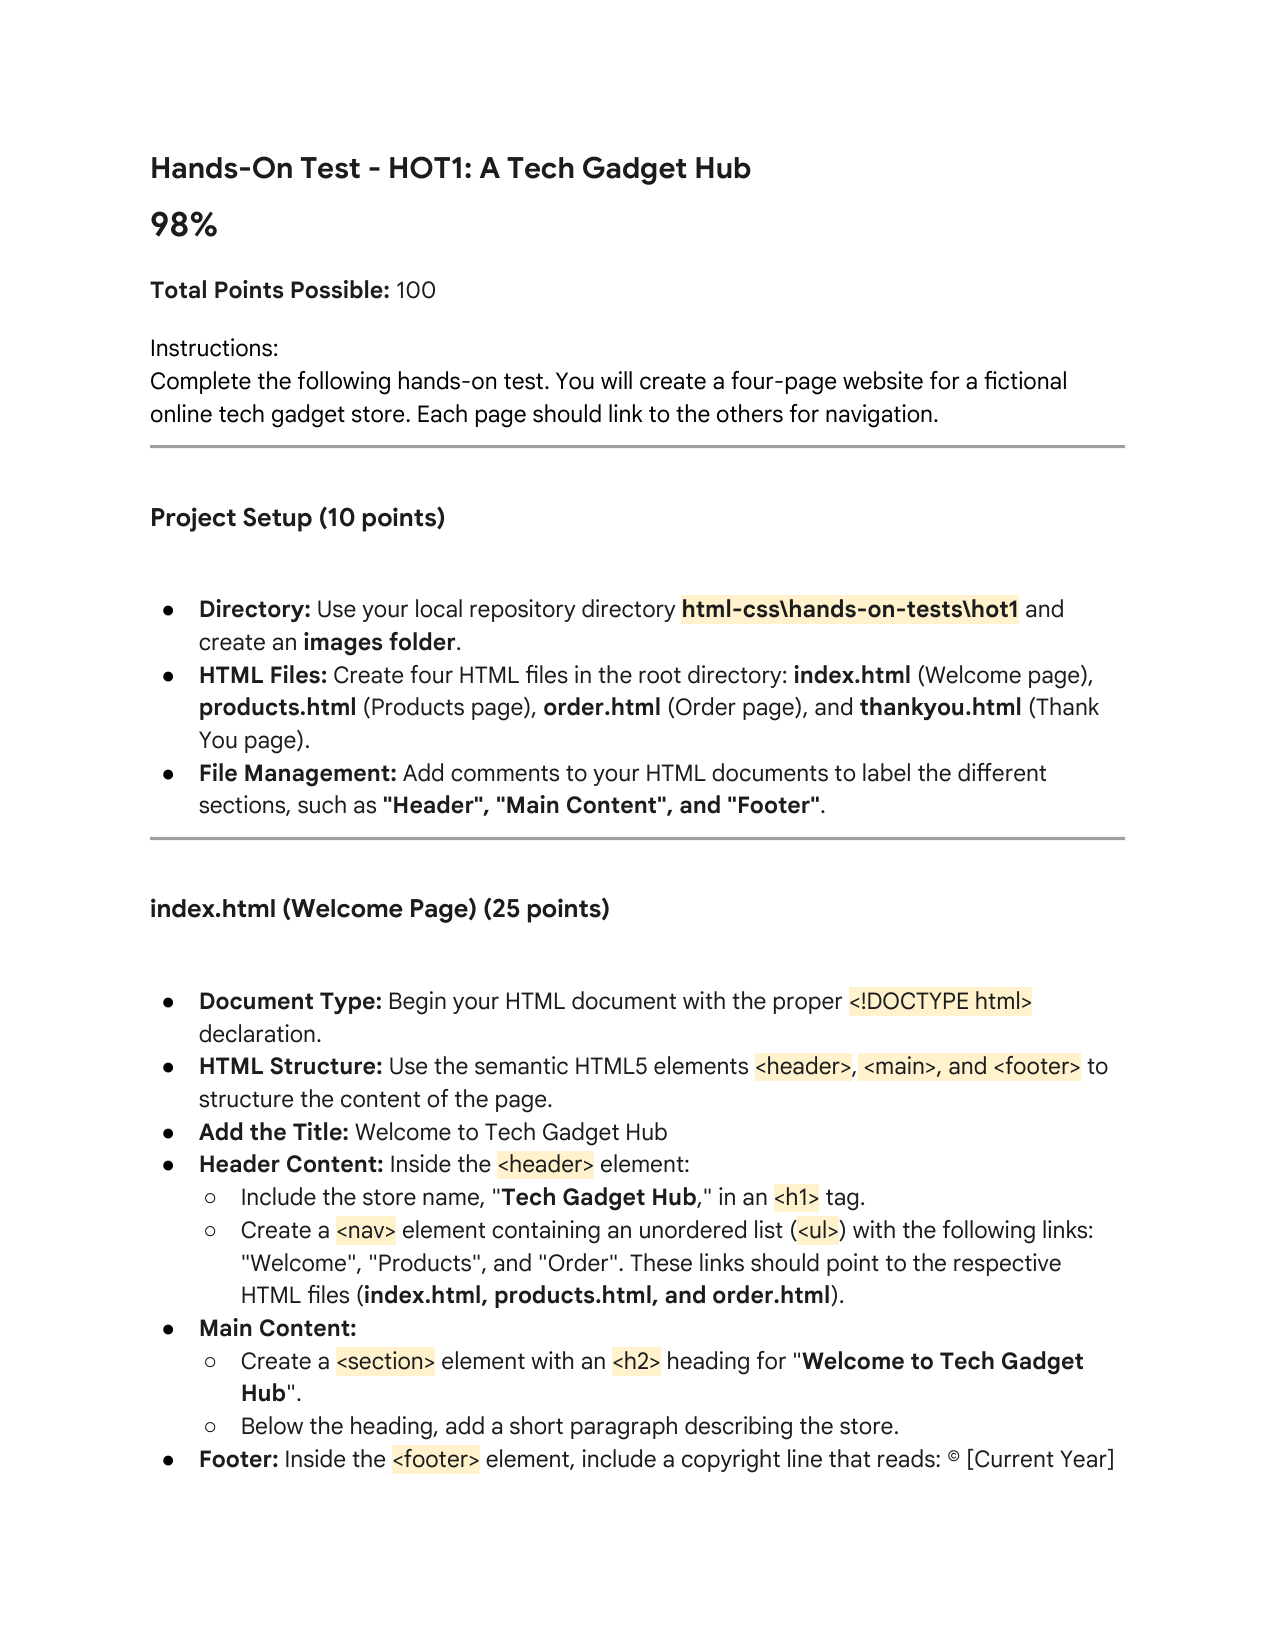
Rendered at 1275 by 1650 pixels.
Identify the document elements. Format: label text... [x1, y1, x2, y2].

subtitle Project Setup (10 points) [150, 502, 1125, 533]
list Create a <section> element with an <h2> heading for "Welcome to Tech Gadget Hub". [203, 1347, 1125, 1408]
list File Management: Add comments to your HTML documents to label the different sections, such as "Header", "Main Content", and "Footer". [161, 759, 1125, 820]
list HTML Files: Create four HTML files in the root directory: index.html (Welcome page), products.html (Products page), order.html (Order page), and thankyou.html (Thank You page). [161, 661, 1125, 755]
list HTML Structure: Use the semantic HTML5 elements <header>, <main>, and <footer> to structure the content of the page. [161, 1053, 1125, 1114]
subtitle index.html (Welcome Page) (25 points) [150, 894, 1125, 925]
text Total Points Possible: 100 [150, 277, 1125, 306]
list Document Type: Begin your HTML document with the proper <!DOCTYPE html> declaration. [161, 987, 1125, 1049]
subtitle Hands-On Test - HOT1: A Tech Gadget Hub [150, 150, 1125, 187]
list Directory: Use your local repository directory html-css\hands-on-tests\hot1 and create an images folder. [161, 595, 1125, 657]
list Main Content: [161, 1314, 1125, 1343]
text Complete the following hands-on test. You will create a four-page website for a fictional online tech gadget store. Each page should link to the others for navigation. [150, 367, 1125, 429]
text Instructions: [150, 334, 1125, 363]
text 98% [150, 204, 1125, 246]
list Create a <nav> element containing an unordered list (<ul>) with the following links: "Welcome", "Products", and "Order". These links should point to the respective HTML files (index.html, products.html, and order.html). [203, 1216, 1125, 1310]
list Header Content: Inside the <header> element: [161, 1151, 497, 1179]
list Below the heading, add a short paragraph describing the store. [203, 1412, 1125, 1441]
list Add the Title: Welcome to Tech Gadget Hub [161, 1118, 1125, 1147]
list Include the store name, "Tech Gadget Hub," in an <h1> tag. [203, 1183, 1125, 1212]
list Header Content: Inside the <header> element: [594, 1151, 1125, 1179]
